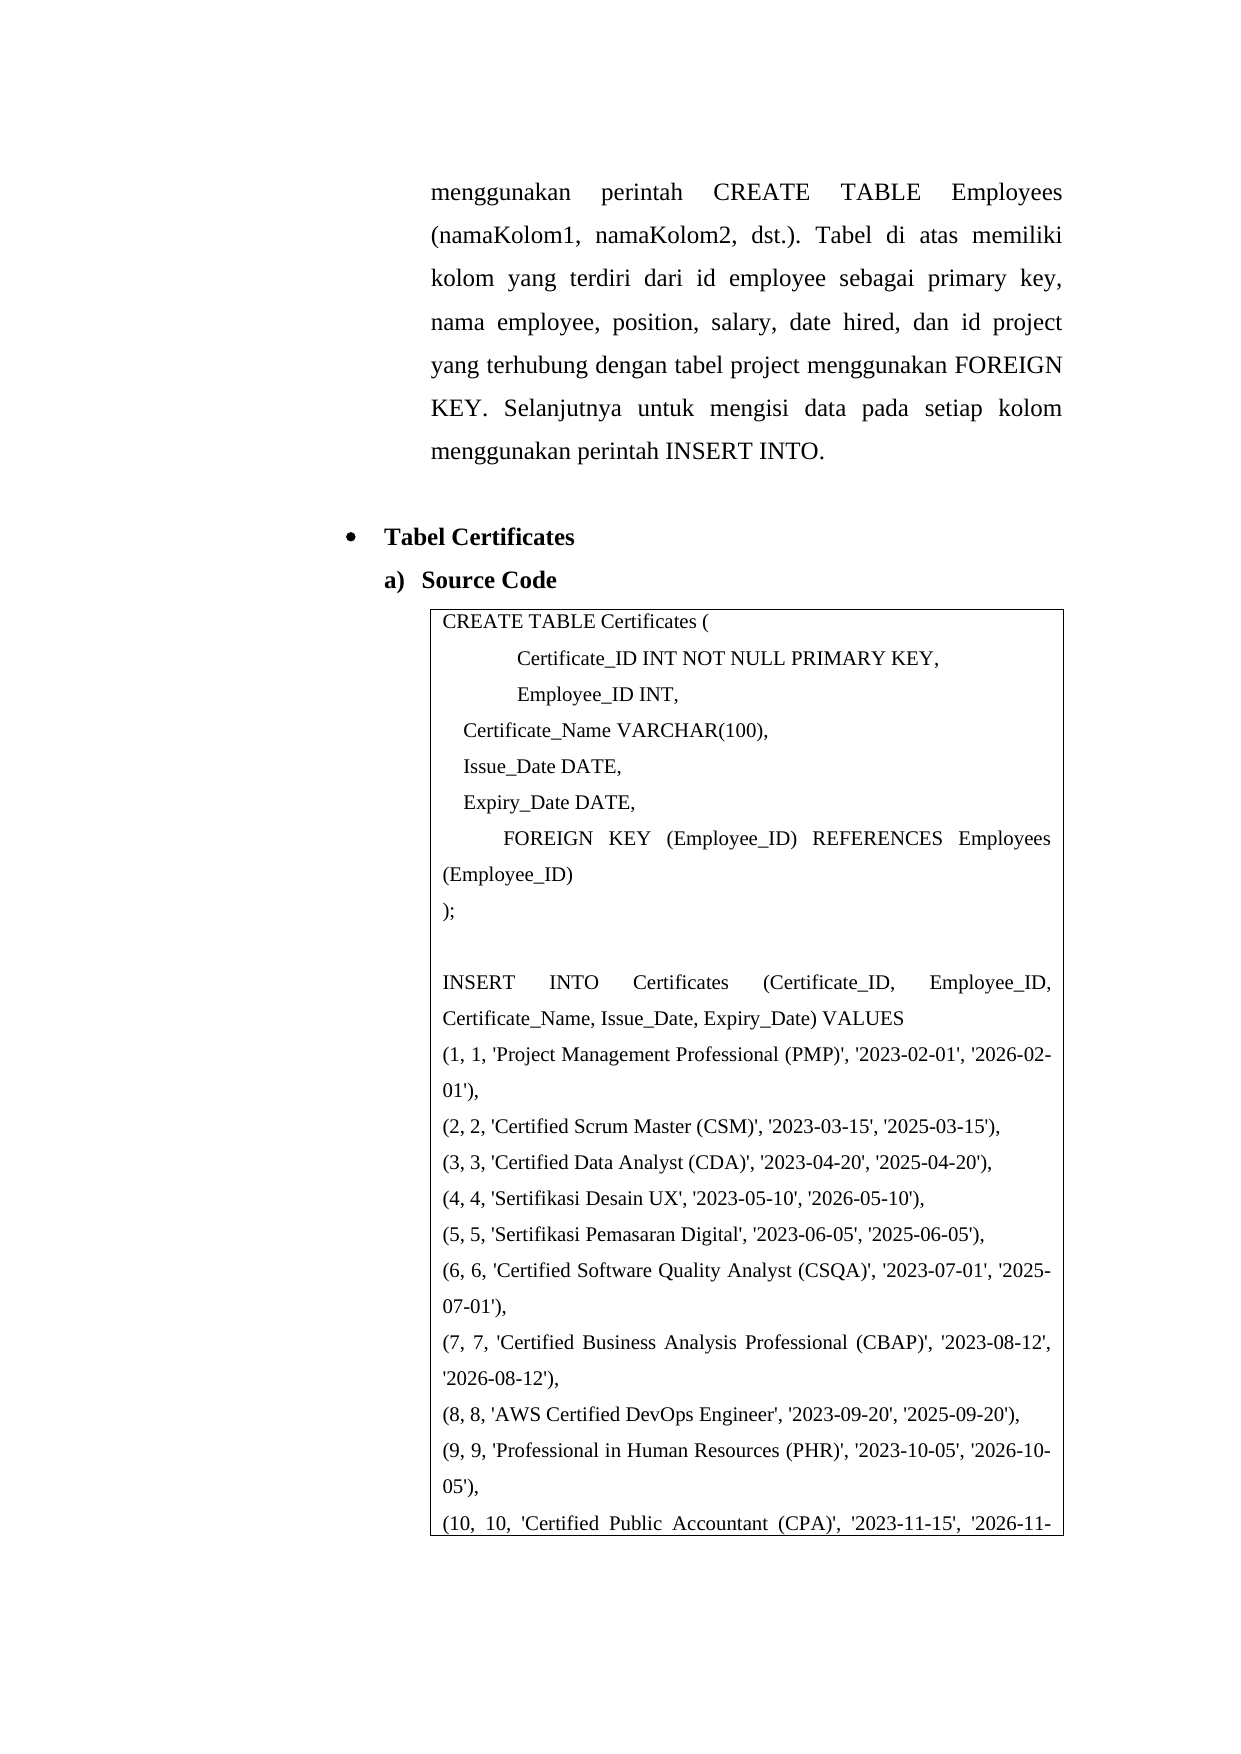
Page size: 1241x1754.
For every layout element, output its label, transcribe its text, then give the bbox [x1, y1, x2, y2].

list Source Code [384, 565, 1063, 594]
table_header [431, 610, 1063, 1534]
list Tabel Certificates [346, 522, 1063, 551]
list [431, 177, 1063, 465]
